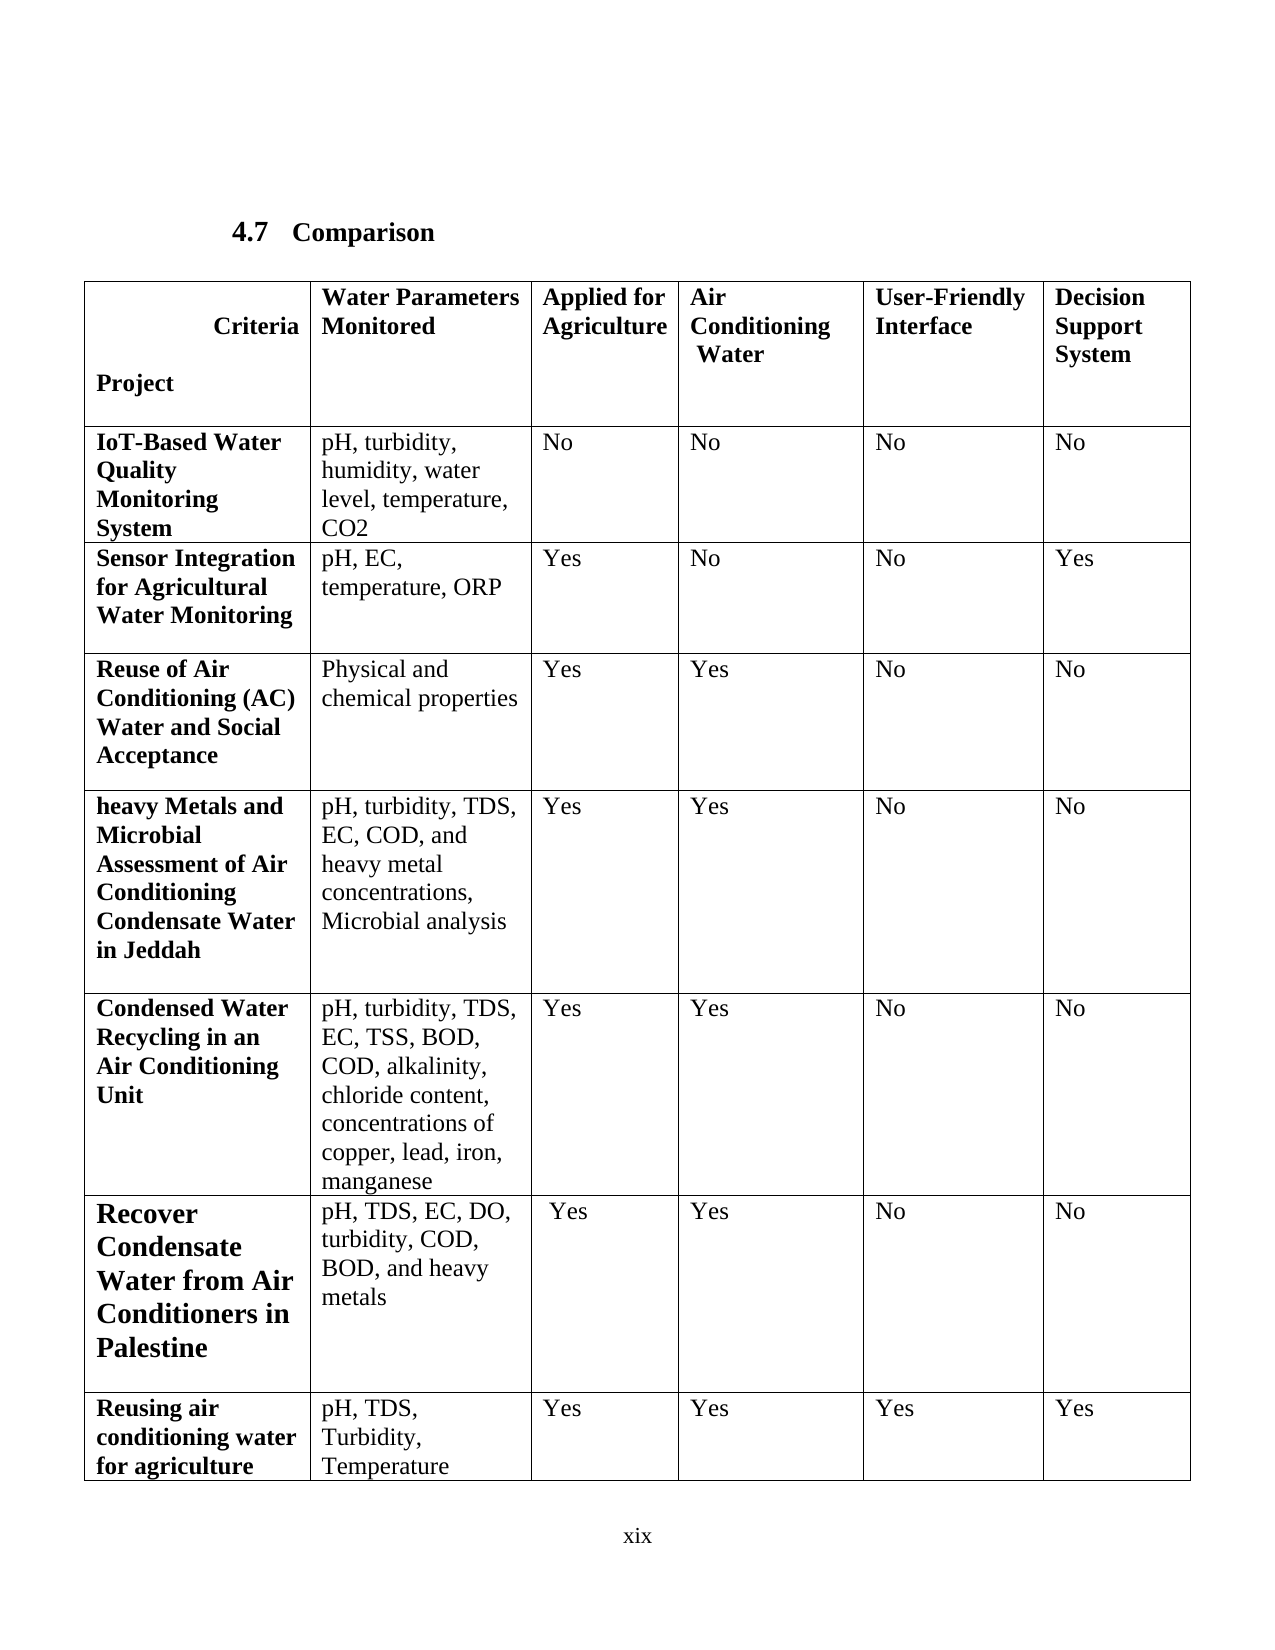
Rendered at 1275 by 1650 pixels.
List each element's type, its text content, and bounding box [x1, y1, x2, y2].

table_cell pH, turbidity, TDS, EC, COD, and heavy metal concentrations, Microbial analysis [311, 791, 531, 992]
table_header Applied for Agriculture [532, 282, 678, 426]
table_header Water Parameters Monitored [311, 282, 531, 426]
table_cell No [1044, 1196, 1190, 1392]
table_cell No [679, 543, 863, 653]
table_cell Yes [679, 1196, 863, 1392]
table_cell No [679, 427, 863, 542]
table_cell No [532, 427, 678, 542]
table_cell heavy Metals and Microbial Assessment of Air Conditioning Condensate Water in Jeddah [85, 791, 310, 992]
table_cell No [1044, 427, 1190, 542]
table_cell Yes [864, 1393, 1043, 1479]
table_cell Condensed Water Recycling in an Air Conditioning Unit [85, 994, 310, 1195]
table_cell No [864, 427, 1043, 542]
table_cell No [864, 654, 1043, 790]
table_cell No [1044, 791, 1190, 992]
table_cell No [1044, 994, 1190, 1195]
table_cell Reuse of Air Conditioning (AC) Water and Social Acceptance [85, 654, 310, 790]
table_cell Yes [532, 994, 678, 1195]
table_cell Yes [679, 1393, 863, 1479]
table_cell No [864, 994, 1043, 1195]
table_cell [311, 1393, 531, 1479]
subtitle Comparison [232, 214, 1087, 247]
table_header User-Friendly Interface [864, 282, 1043, 426]
table_header Air Conditioning Water [679, 282, 863, 426]
table_cell Yes [1044, 543, 1190, 653]
table_header Criteria Project [85, 282, 310, 426]
table_cell Yes [532, 1196, 678, 1392]
table_cell pH, EC, temperature, ORP [311, 543, 531, 653]
table_cell Yes [532, 791, 678, 992]
table_cell IoT-Based Water Quality Monitoring System [85, 427, 310, 542]
table_cell Yes [532, 543, 678, 653]
table_cell Yes [532, 654, 678, 790]
table_cell Yes [1044, 1393, 1190, 1479]
table_cell Yes [679, 791, 863, 992]
table_cell pH, TDS, EC, DO, turbidity, COD, BOD, and heavy metals [311, 1196, 531, 1392]
table_cell Sensor Integration for Agricultural Water Monitoring [85, 543, 310, 653]
table_cell Physical and chemical properties [311, 654, 531, 790]
table_cell pH, turbidity, humidity, water level, temperature, CO2 [311, 427, 531, 542]
table_cell Recover Condensate Water from Air Conditioners in Palestine [85, 1196, 310, 1392]
table_cell Yes [679, 654, 863, 790]
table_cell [85, 1393, 310, 1479]
table_cell Yes [679, 994, 863, 1195]
table_cell No [864, 543, 1043, 653]
table_cell No [1044, 654, 1190, 790]
table_cell No [864, 791, 1043, 992]
table_header Decision Support System [1044, 282, 1190, 426]
table_cell No [864, 1196, 1043, 1392]
table_cell pH, turbidity, TDS, EC, TSS, BOD, COD, alkalinity, chloride content, concentrations of copper, lead, iron, manganese [311, 994, 531, 1195]
table_cell Yes [532, 1393, 678, 1479]
